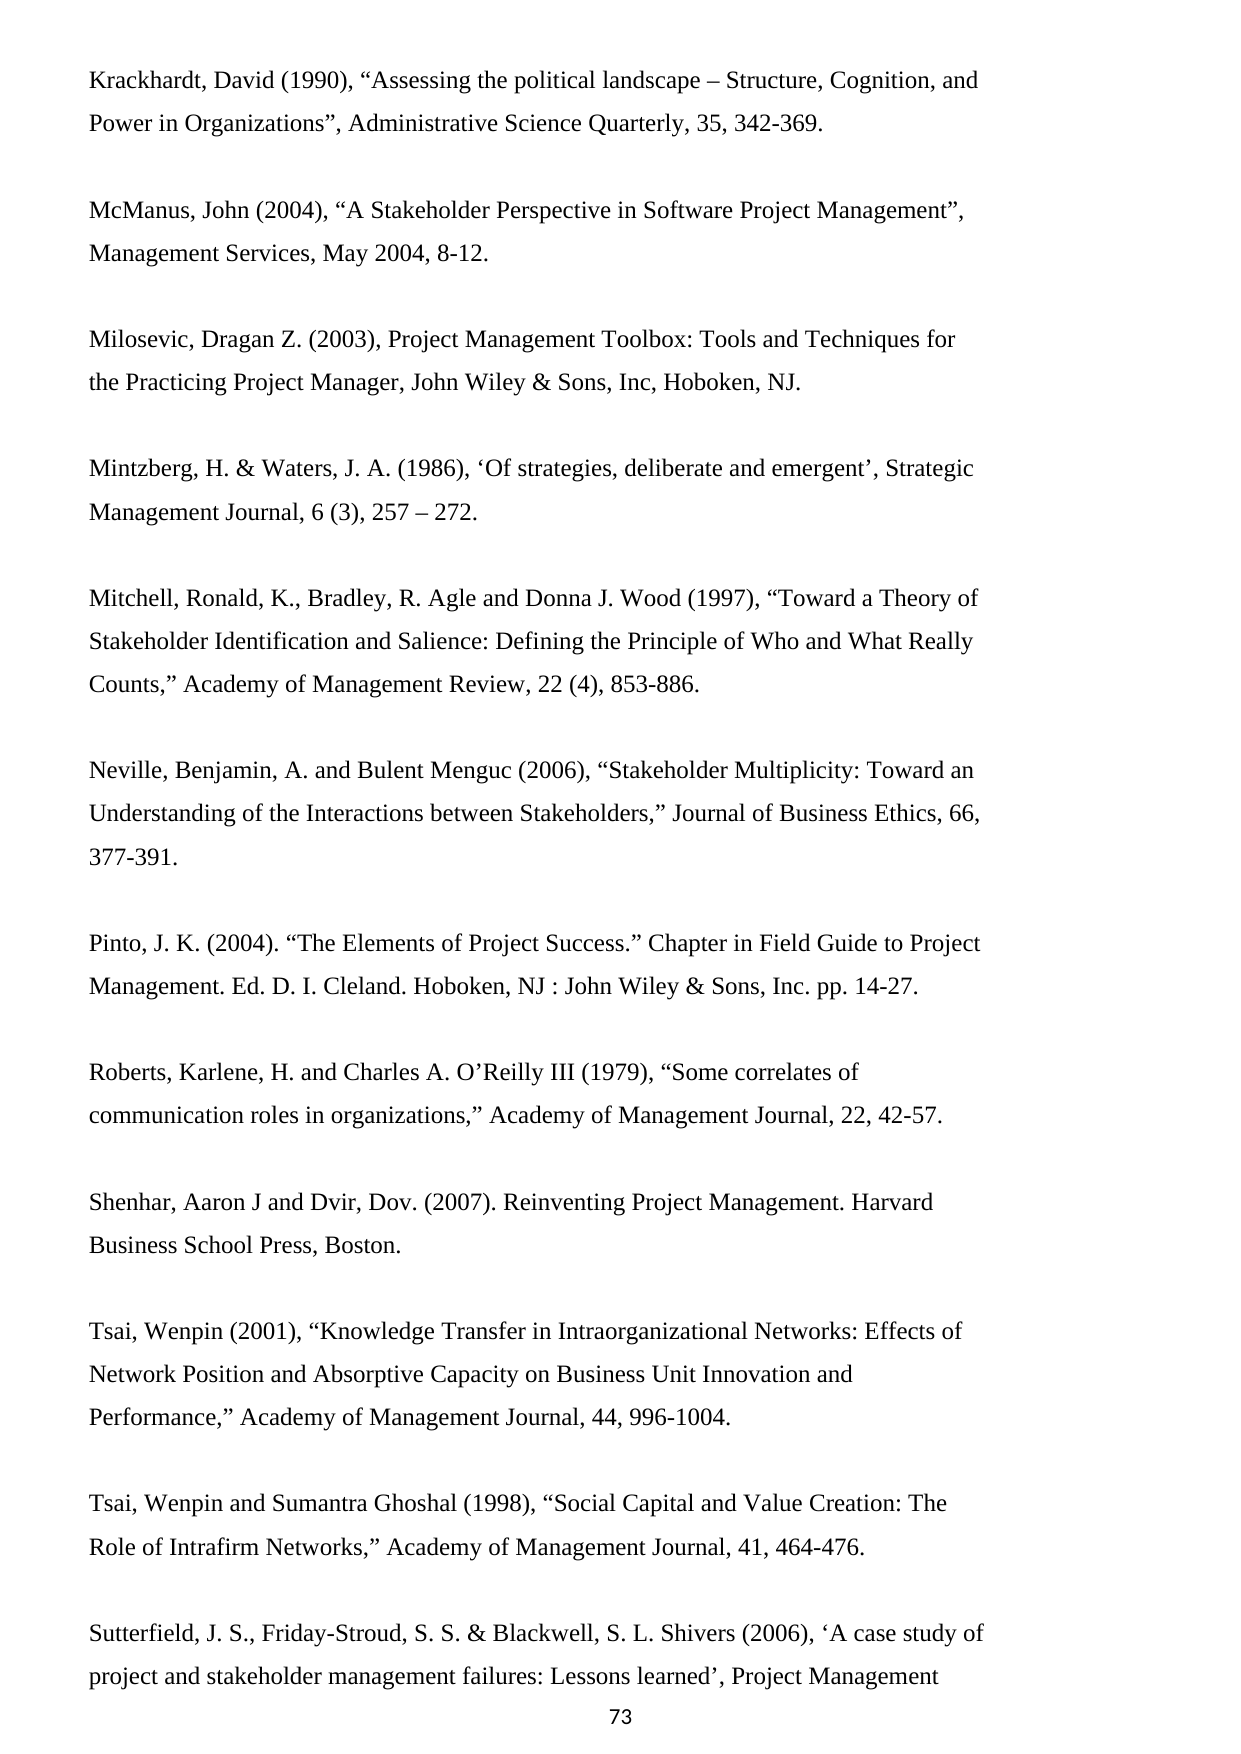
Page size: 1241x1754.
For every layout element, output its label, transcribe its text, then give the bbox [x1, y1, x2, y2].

text project and stakeholder management failures: Lessons learned’, Project Management [88, 1661, 1152, 1690]
text Neville, Benjamin, A. and Bulent Menguc (2006), “Stakeholder Multiplicity: Toward an [88, 755, 1152, 784]
text Sutterfield, J. S., Friday-Stroud, S. S. & Blackwell, S. L. Shivers (2006), ‘A case study of [88, 1618, 1152, 1647]
text Understanding of the Interactions between Stakeholders,” Journal of Business Ethics, 66, [88, 798, 1152, 827]
text 377-391. [88, 842, 1152, 870]
text Shenhar, Aaron J and Dvir, Dov. (2007). Reinventing Project Management. Harvard [88, 1187, 1152, 1215]
text Management Journal, 6 (3), 257 – 272. [88, 497, 1152, 525]
text McManus, John (2004), “A Stakeholder Perspective in Software Project Management”, [88, 195, 1152, 223]
text Tsai, Wenpin (2001), “Knowledge Transfer in Intraorganizational Networks: Effects of [88, 1316, 1152, 1345]
text Stakeholder Identification and Salience: Defining the Principle of Who and What Really [88, 626, 1152, 655]
text communication roles in organizations,” Academy of Management Journal, 22, 42-57. [88, 1100, 1152, 1129]
text Management Services, May 2004, 8-12. [88, 238, 1152, 267]
text Krackhardt, David (1990), “Assessing the political landscape – Structure, Cognition, and [88, 65, 1152, 94]
text Business School Press, Boston. [88, 1230, 1152, 1258]
text Performance,” Academy of Management Journal, 44, 996-1004. [88, 1402, 1152, 1431]
text Mintzberg, H. & Waters, J. A. (1986), ‘Of strategies, deliberate and emergent’, Strategic [88, 453, 1152, 482]
text Role of Intrafirm Networks,” Academy of Management Journal, 41, 464-476. [88, 1532, 1152, 1560]
text Mitchell, Ronald, K., Bradley, R. Agle and Donna J. Wood (1997), “Toward a Theory of [88, 583, 1152, 612]
text Counts,” Academy of Management Review, 22 (4), 853-886. [88, 669, 1152, 698]
text Network Position and Absorptive Capacity on Business Unit Innovation and [88, 1359, 1152, 1388]
text Milosevic, Dragan Z. (2003), Project Management Toolbox: Tools and Techniques for [88, 324, 1152, 353]
text Power in Organizations”, Administrative Science Quarterly, 35, 342-369. [88, 108, 1152, 137]
text Management. Ed. D. I. Cleland. Hoboken, NJ : John Wiley & Sons, Inc. pp. 14-27. [88, 971, 1152, 1000]
text Pinto, J. K. (2004). “The Elements of Project Success.” Chapter in Field Guide to Project [88, 928, 1152, 957]
text the Practicing Project Manager, John Wiley & Sons, Inc, Hoboken, NJ. [88, 367, 1152, 396]
text Tsai, Wenpin and Sumantra Ghoshal (1998), “Social Capital and Value Creation: The [88, 1488, 1152, 1517]
text Roberts, Karlene, H. and Charles A. O’Reilly III (1979), “Some correlates of [88, 1057, 1152, 1086]
